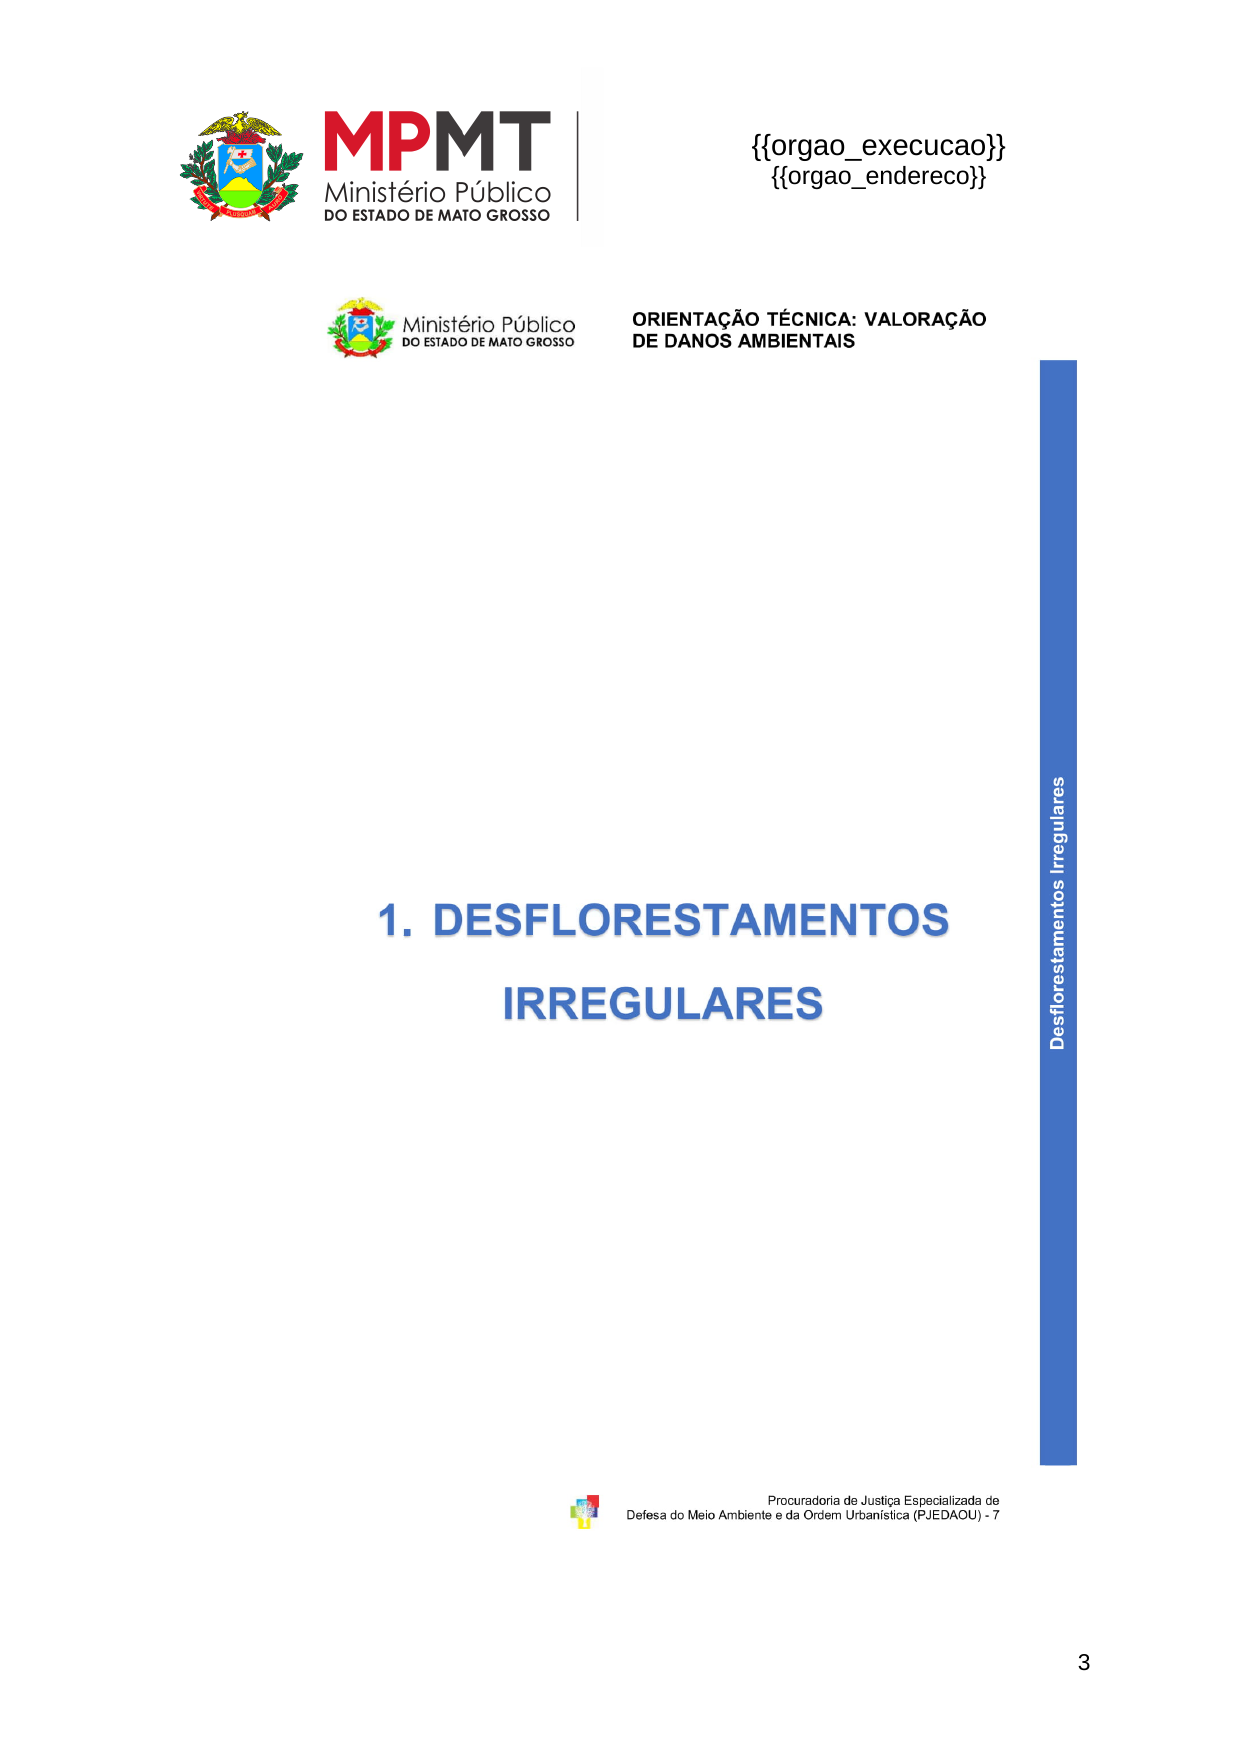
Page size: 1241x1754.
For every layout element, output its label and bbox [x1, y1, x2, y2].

picture [179, 67, 604, 247]
picture [148, 285, 1089, 1578]
